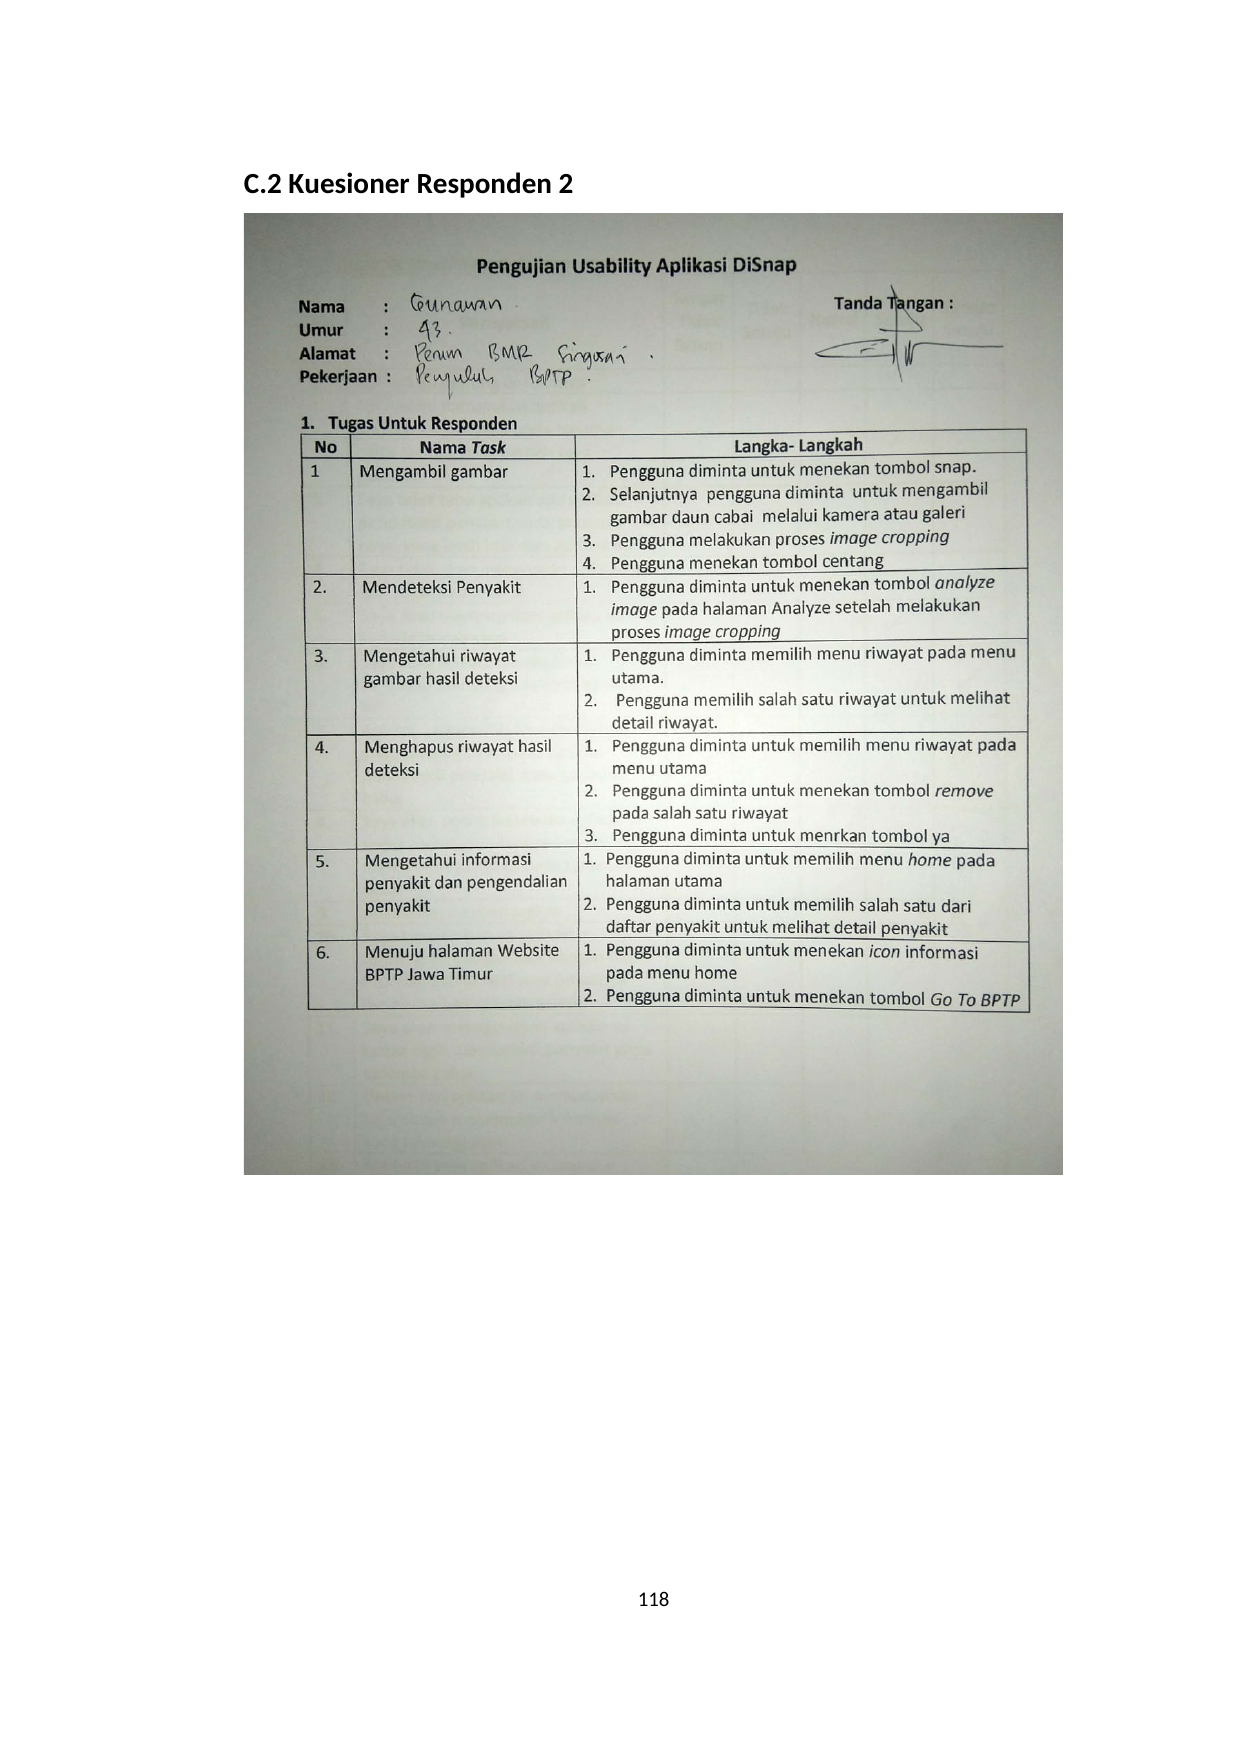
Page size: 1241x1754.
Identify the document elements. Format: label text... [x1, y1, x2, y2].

picture [243, 213, 1063, 1175]
subtitle C.2 Kuesioner Responden 2 [244, 166, 1063, 201]
